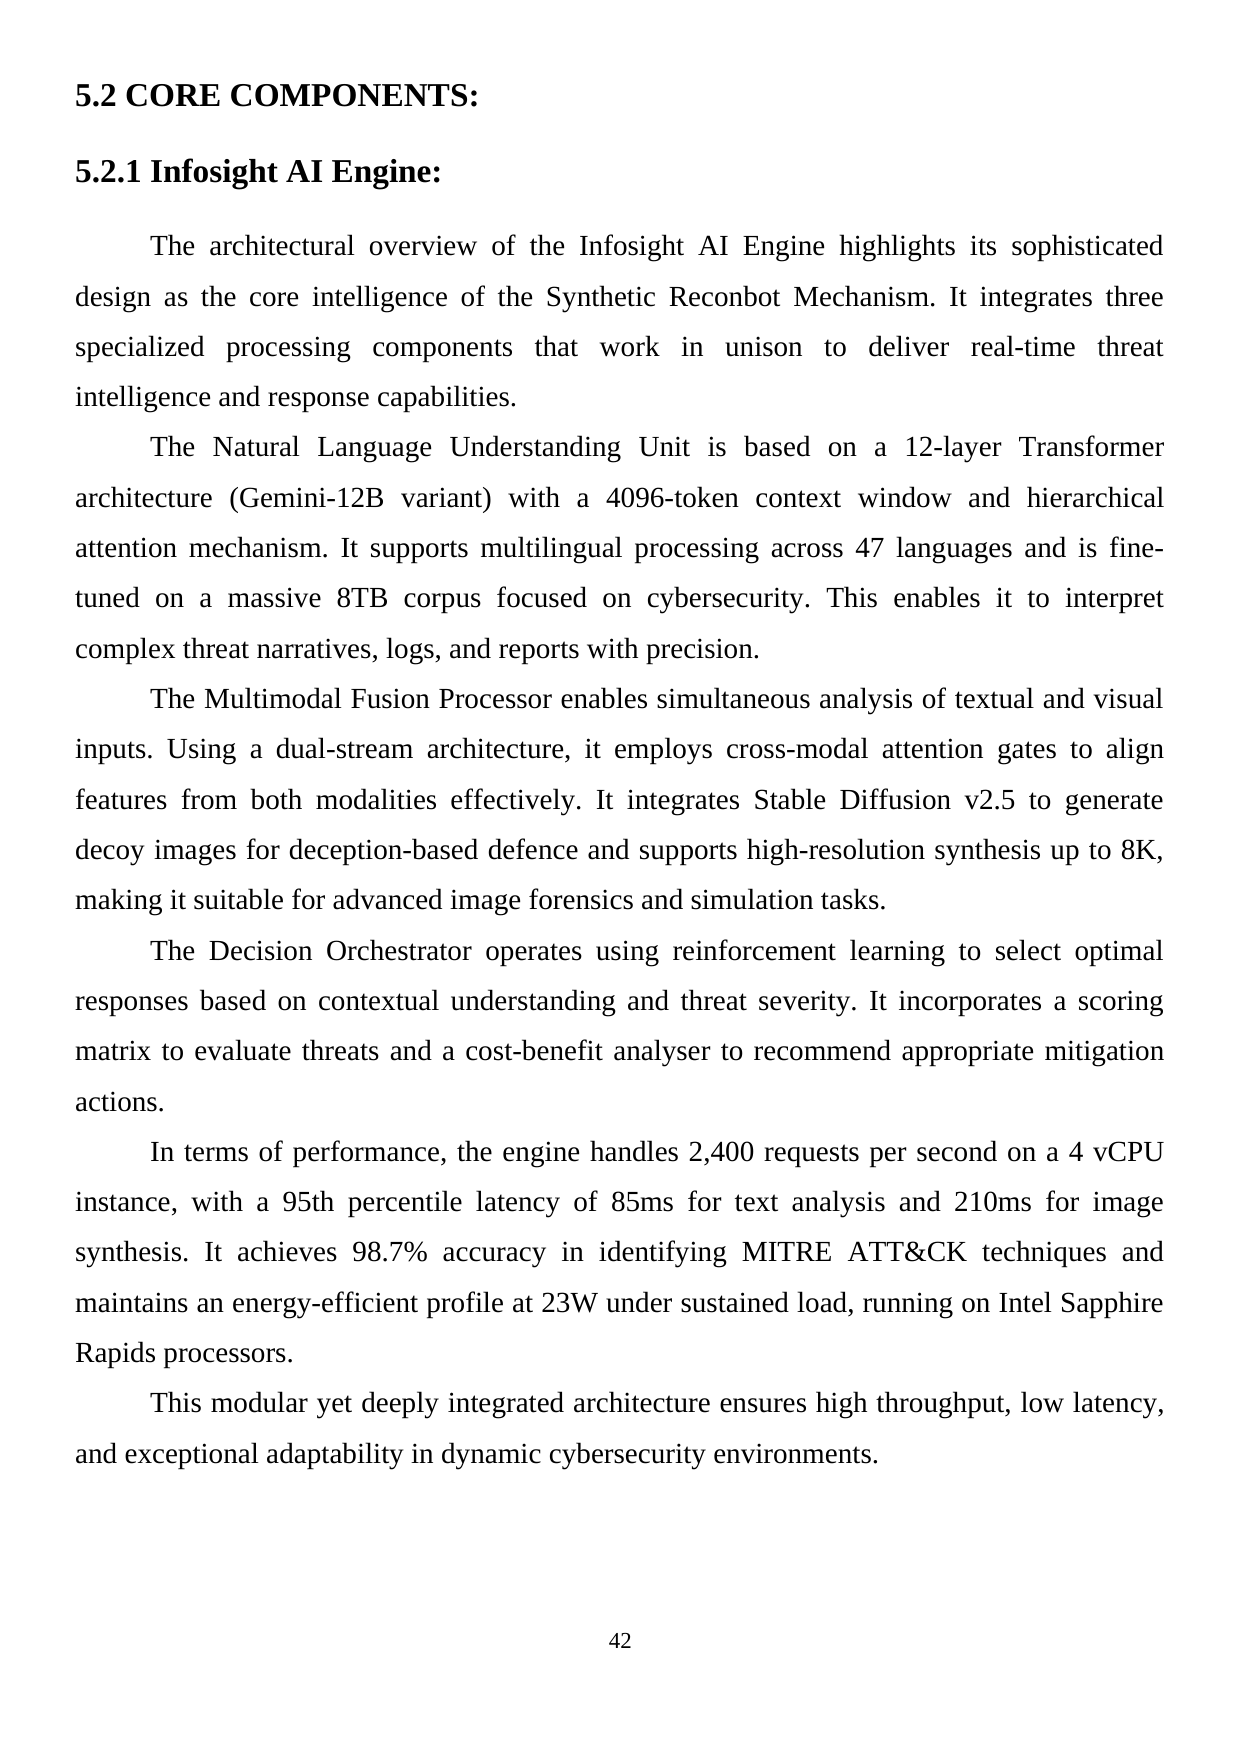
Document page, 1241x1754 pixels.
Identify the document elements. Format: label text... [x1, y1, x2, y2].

text 5.2.1 Infosight AI Engine: [75, 152, 1165, 190]
text In terms of performance, the engine handles 2,400 requests per second on a 4 vCPU instance, with a 95th percentile latency of 85ms for text analysis and 210ms for image synthesis. It achieves 98.7% accuracy in identifying MITRE ATT&CK techniques and maintains an energy-efficient profile at 23W under sustained load, running on Intel Sapphire Rapids processors. [75, 1134, 1165, 1369]
text This modular yet deeply integrated architecture ensures high throughput, low latency, and exceptional adaptability in dynamic cybersecurity environments. [75, 1386, 1165, 1469]
text The Multimodal Fusion Processor enables simultaneous analysis of textual and visual inputs. Using a dual-stream architecture, it employs cross-modal attention gates to align features from both modalities effectively. It integrates Stable Diffusion v2.5 to generate decoy images for deception-based defence and supports high-resolution synthesis up to 8K, making it suitable for advanced image forensics and simulation tasks. [75, 681, 1165, 916]
text 5.2 CORE COMPONENTS: [75, 75, 1165, 113]
text The Decision Orchestrator operates using reinforcement learning to select optimal responses based on contextual understanding and threat severity. It incorporates a scoring matrix to evaluate threats and a cost-benefit analyser to recommend appropriate mitigation actions. [75, 933, 1165, 1117]
text The Natural Language Understanding Unit is based on a 12-layer Transformer architecture (Gemini-12B variant) with a 4096-token context window and hierarchical attention mechanism. It supports multilingual processing across 47 languages and is fine-tuned on a massive 8TB corpus focused on cybersecurity. This enables it to interpret complex threat narratives, logs, and reports with precision. [75, 429, 1165, 664]
text The architectural overview of the Infosight AI Engine highlights its sophisticated design as the core intelligence of the Synthetic Reconbot Mechanism. It integrates three specialized processing components that work in unison to deliver real-time threat intelligence and response capabilities. [75, 228, 1165, 413]
